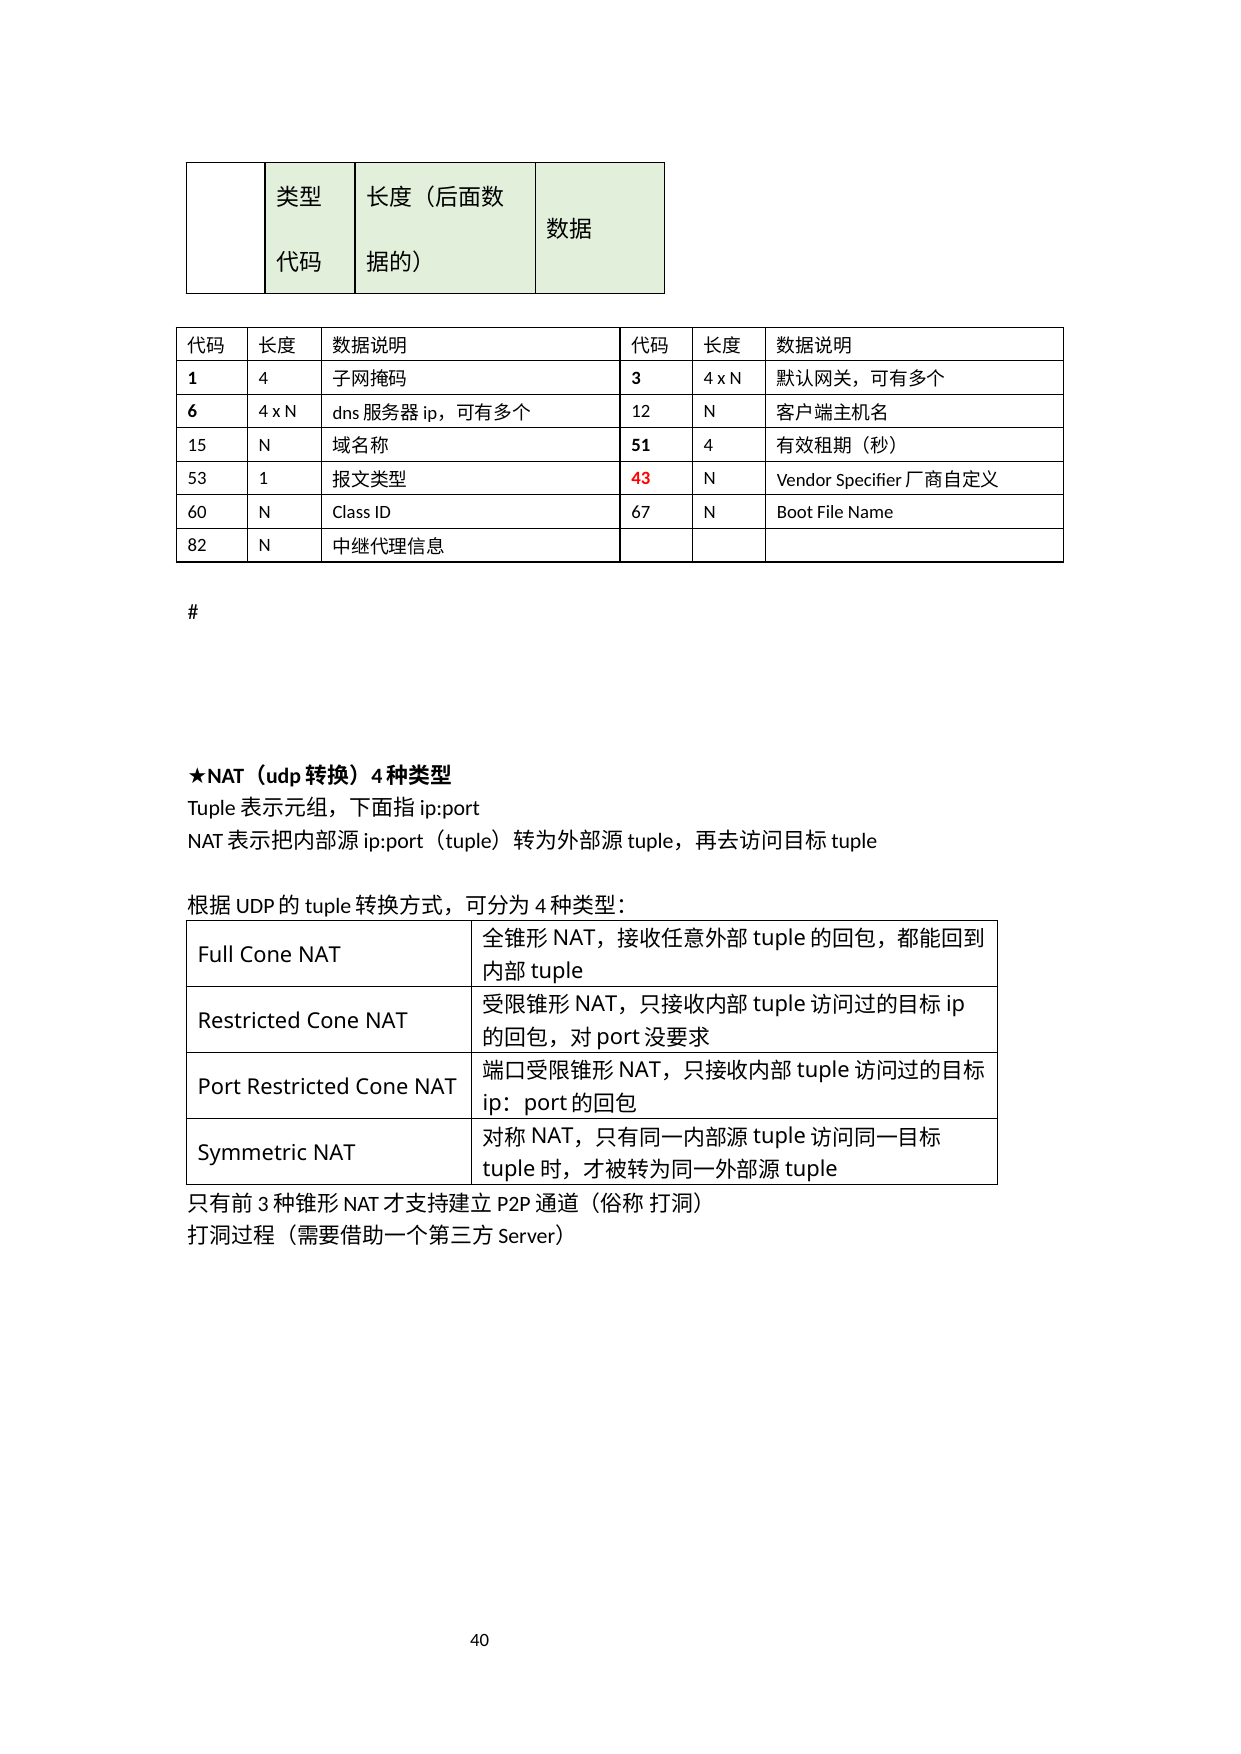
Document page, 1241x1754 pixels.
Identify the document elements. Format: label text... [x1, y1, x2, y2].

table_cell 4 [693, 428, 765, 461]
table_cell N [693, 495, 765, 528]
table_cell 43 [621, 462, 692, 494]
table_cell 有效租期（秒） [766, 428, 1063, 461]
table_cell 类型代码 [266, 163, 354, 293]
table_cell 数据 [536, 163, 664, 293]
table_cell Port Restricted Cone NAT [187, 1053, 471, 1118]
table_cell [187, 163, 264, 293]
table_cell 域名称 [322, 428, 619, 461]
table_header 代码 [177, 328, 247, 360]
table_cell Vendor Specifier厂商自定义 [766, 462, 1063, 494]
table_cell 客户端主机名 [766, 395, 1063, 427]
table_header 长度 [248, 328, 321, 360]
table_cell 子网掩码 [322, 361, 619, 394]
table_cell 12 [621, 395, 692, 427]
text 只有前3种锥形NAT才支持建立P2P通道（俗称 打洞） [187, 1185, 1053, 1218]
text NAT表示把内部源ip:port（tuple）转为外部源tuple，再去访问目标tuple [187, 822, 1053, 855]
table_cell Class ID [322, 495, 619, 528]
table_cell 15 [177, 428, 247, 461]
table_cell 受限锥形NAT，只接收内部tuple访问过的目标ip的回包，对port没要求 [472, 987, 997, 1052]
table_cell 53 [177, 462, 247, 494]
table_cell 67 [621, 495, 692, 528]
table_cell 3 [621, 361, 692, 394]
text Tuple表示元组，下面指ip:port [187, 790, 1053, 822]
table_cell N [248, 529, 321, 561]
table_cell 长度（后面数据的） [356, 163, 535, 293]
table_cell N [693, 395, 765, 427]
table_cell dns服务器ip，可有多个 [322, 395, 619, 427]
table_header 数据说明 [766, 328, 1063, 360]
table_cell N [248, 428, 321, 461]
table_cell 默认网关，可有多个 [766, 361, 1063, 394]
table_header 代码 [621, 328, 692, 360]
table_cell 4 x N [693, 361, 765, 394]
table_cell 6 [177, 395, 247, 427]
table_cell 82 [177, 529, 247, 561]
table_cell 4 x N [248, 395, 321, 427]
table_cell 60 [177, 495, 247, 528]
table_cell 对称NAT，只有同一内部源tuple访问同一目标tuple时，才被转为同一外部源tuple [472, 1119, 997, 1184]
text 打洞过程（需要借助一个第三方Server） [187, 1218, 1053, 1250]
table_cell 51 [621, 428, 692, 461]
table_cell 端口受限锥形NAT，只接收内部tuple访问过的目标ip：port的回包 [472, 1053, 997, 1118]
table_header Full Cone NAT [187, 921, 471, 986]
table_cell [621, 529, 692, 561]
table_cell 1 [177, 361, 247, 394]
text # [187, 595, 1053, 627]
table_cell [766, 529, 1063, 561]
table_cell Symmetric NAT [187, 1119, 471, 1184]
text ★NAT（udp转换）4种类型 [187, 757, 1053, 790]
text 根据UDP的tuple转换方式，可分为4种类型： [187, 887, 1053, 920]
table_cell N [693, 462, 765, 494]
table_cell 中继代理信息 [322, 529, 619, 561]
table_header 数据说明 [322, 328, 619, 360]
table_cell [693, 529, 765, 561]
table_cell 4 [248, 361, 321, 394]
table_header 长度 [693, 328, 765, 360]
table_cell Boot File Name [766, 495, 1063, 528]
table_cell N [248, 495, 321, 528]
table_cell Restricted Cone NAT [187, 987, 471, 1052]
table_cell 1 [248, 462, 321, 494]
table_cell 报文类型 [322, 462, 619, 494]
table_header 全锥形NAT，接收任意外部tuple的回包，都能回到内部tuple [472, 921, 997, 986]
